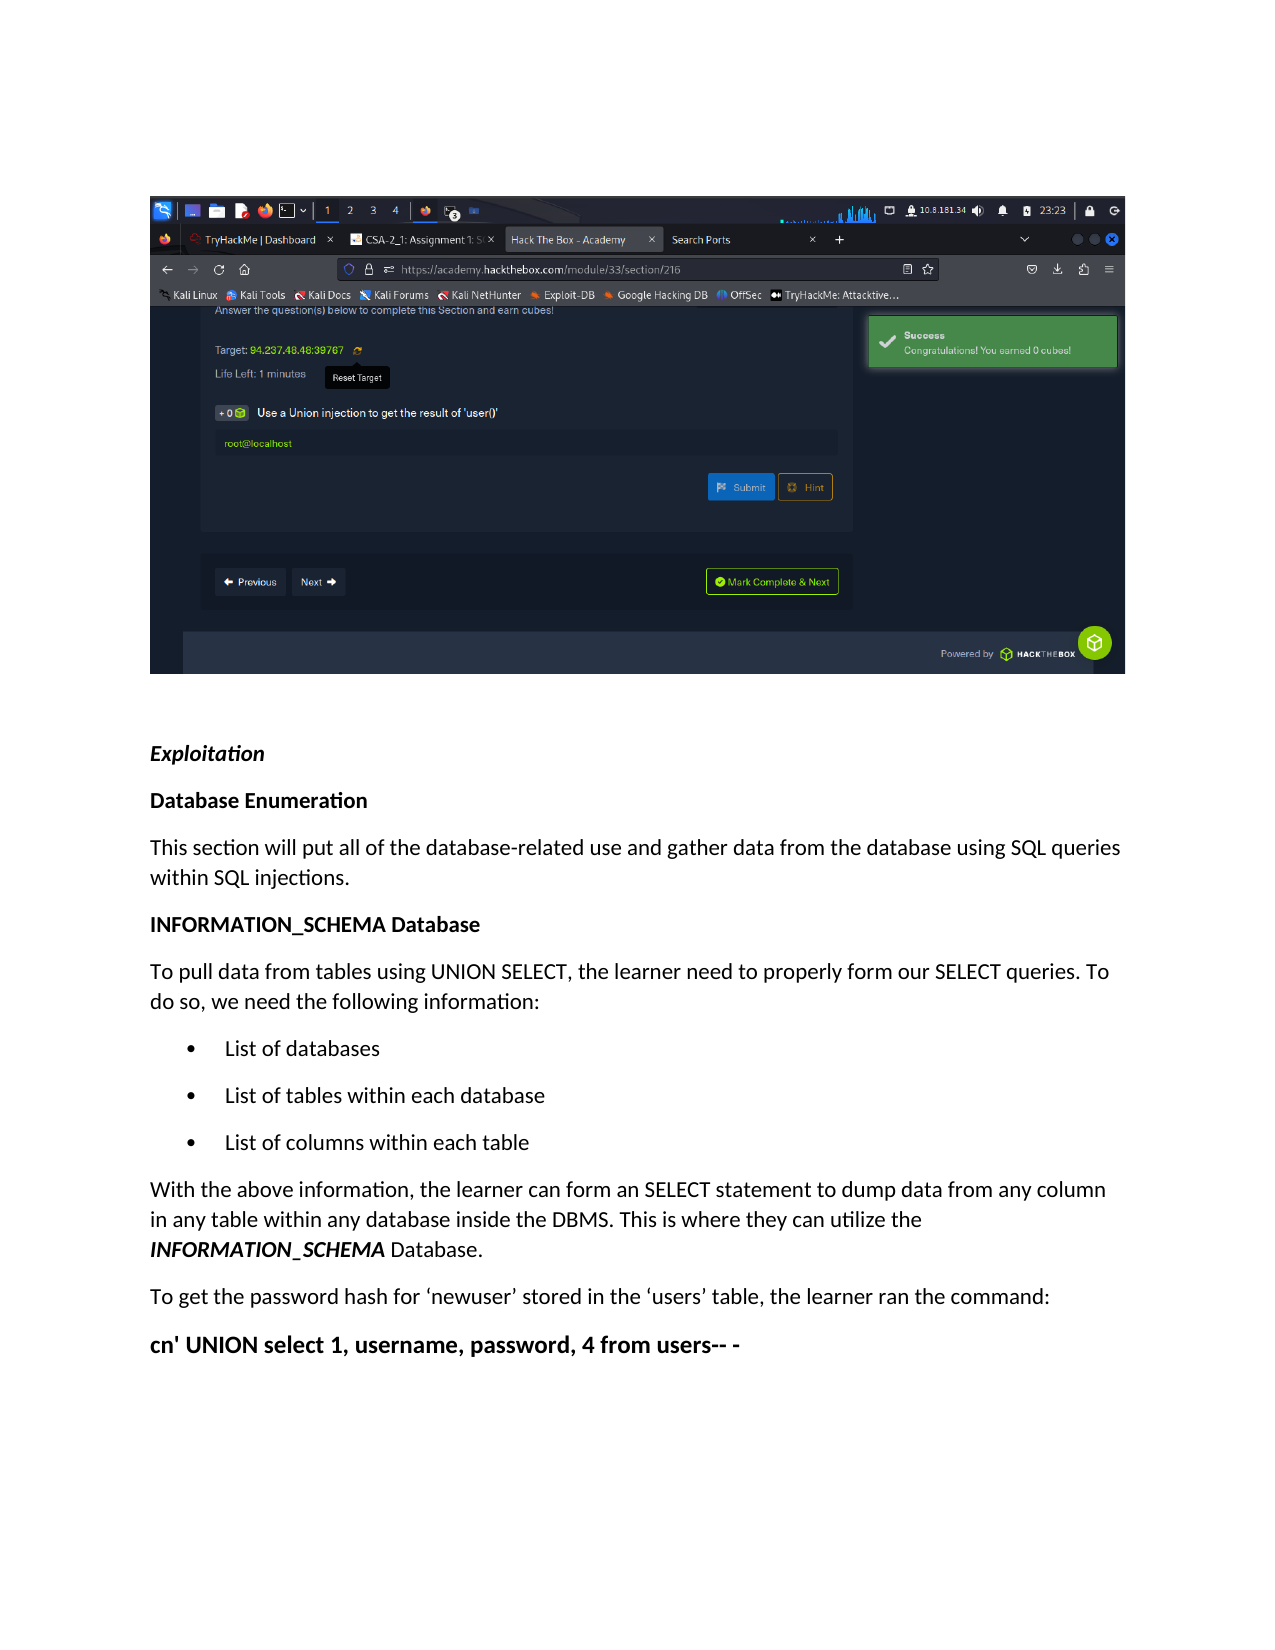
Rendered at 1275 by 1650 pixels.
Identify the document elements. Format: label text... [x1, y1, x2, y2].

text Database Enumeration [150, 786, 1125, 814]
text With the above information, the learner can form an SELECT statement to dump data from any column in any table within any database inside the DBMS. This is where they can utilize the INFORMATION_SCHEMA Database. [150, 1175, 1125, 1263]
text cn' UNION select 1, username, password, 4 from users-- - [150, 1329, 1125, 1359]
text Exploitation [150, 739, 1125, 767]
text INFORMATION_SCHEMA Database [150, 910, 1125, 938]
text To get the password hash for ‘newuser’ stored in the ‘users’ table, the learner ran the command: [150, 1282, 1125, 1310]
picture [150, 196, 1125, 674]
list List of databases [187, 1034, 1125, 1062]
list List of columns within each table [187, 1128, 1125, 1156]
list List of tables within each database [187, 1081, 1125, 1109]
text To pull data from tables using UNION SELECT, the learner need to properly form our SELECT queries. To do so, we need the following information: [150, 957, 1125, 1015]
text This section will put all of the database-related use and gather data from the database using SQL queries within SQL injections. [150, 833, 1125, 891]
